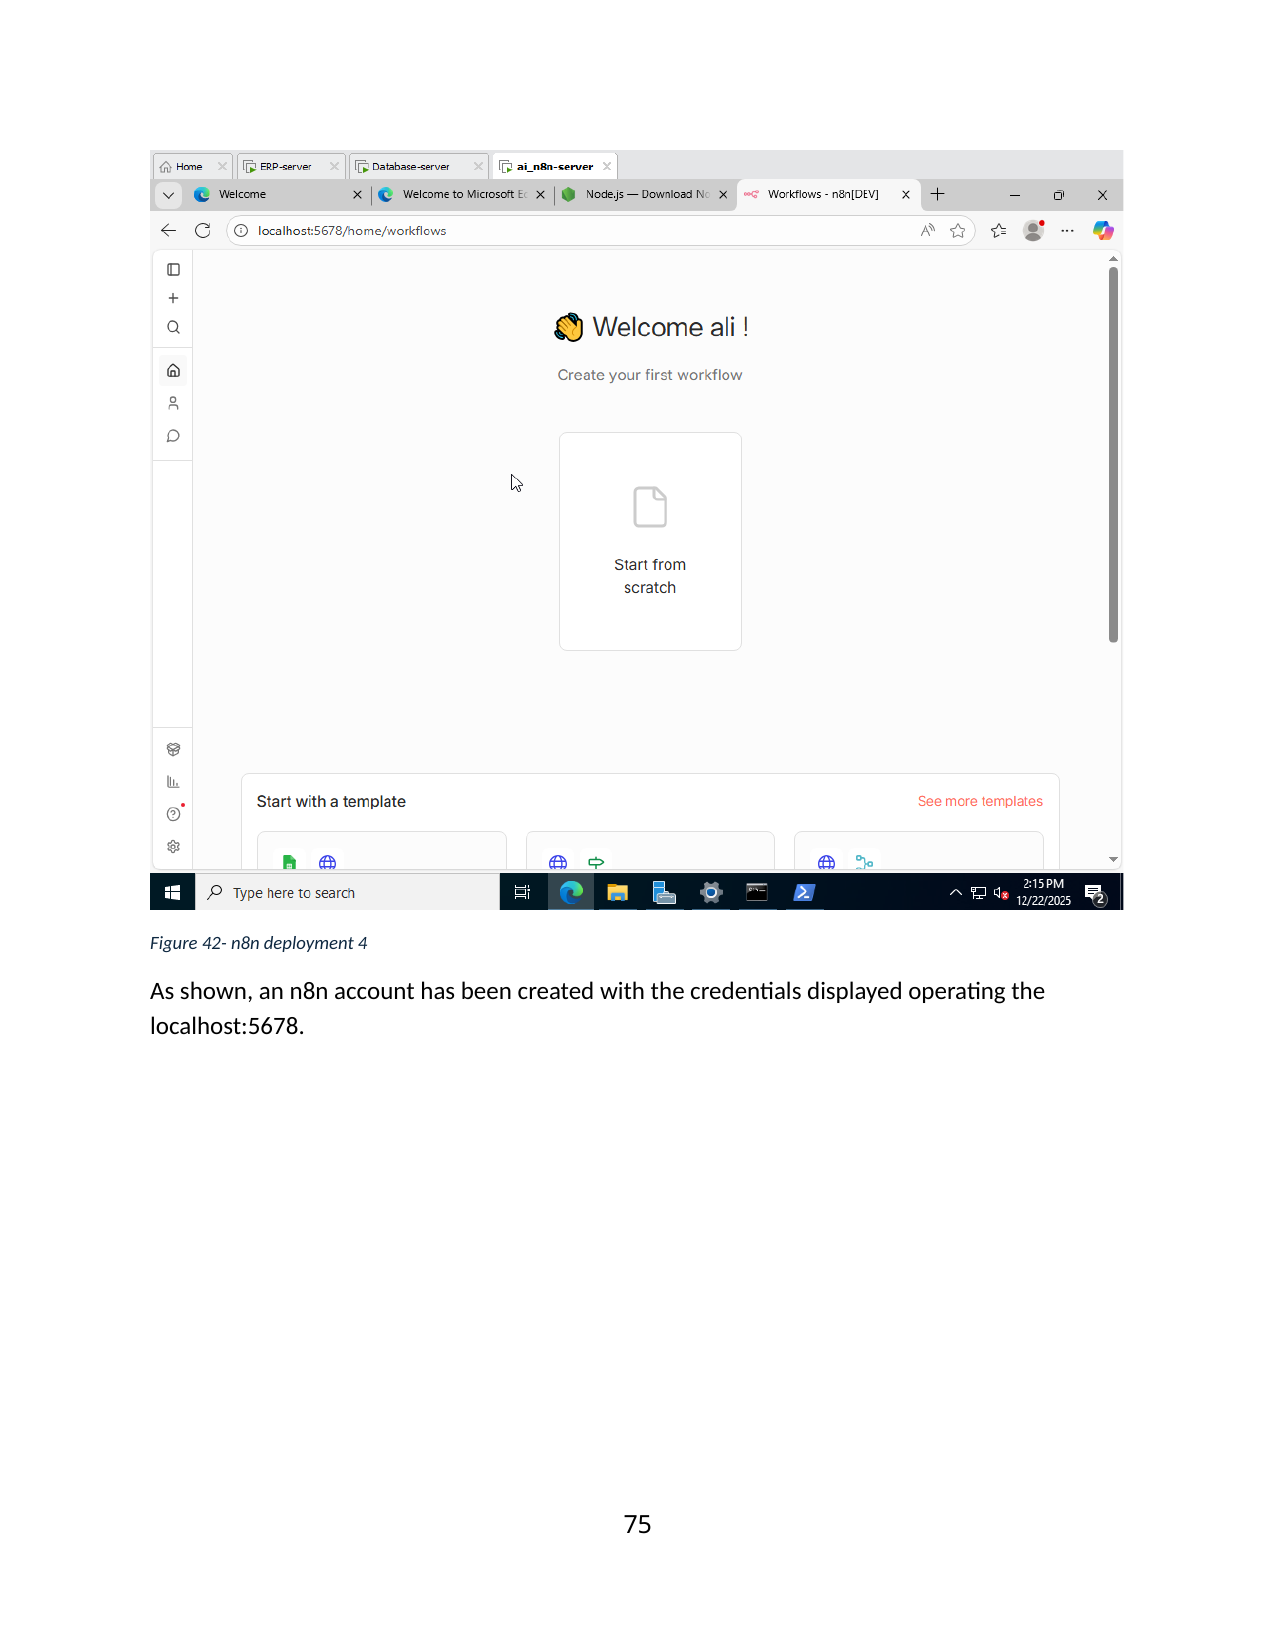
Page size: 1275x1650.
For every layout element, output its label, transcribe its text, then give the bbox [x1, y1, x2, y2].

text Figure 42- n8n deployment 4 [150, 931, 1125, 954]
picture [150, 150, 1124, 910]
text As shown, an n8n account has been created with the credentials displayed operating the localhost:5678. [150, 975, 1125, 1040]
